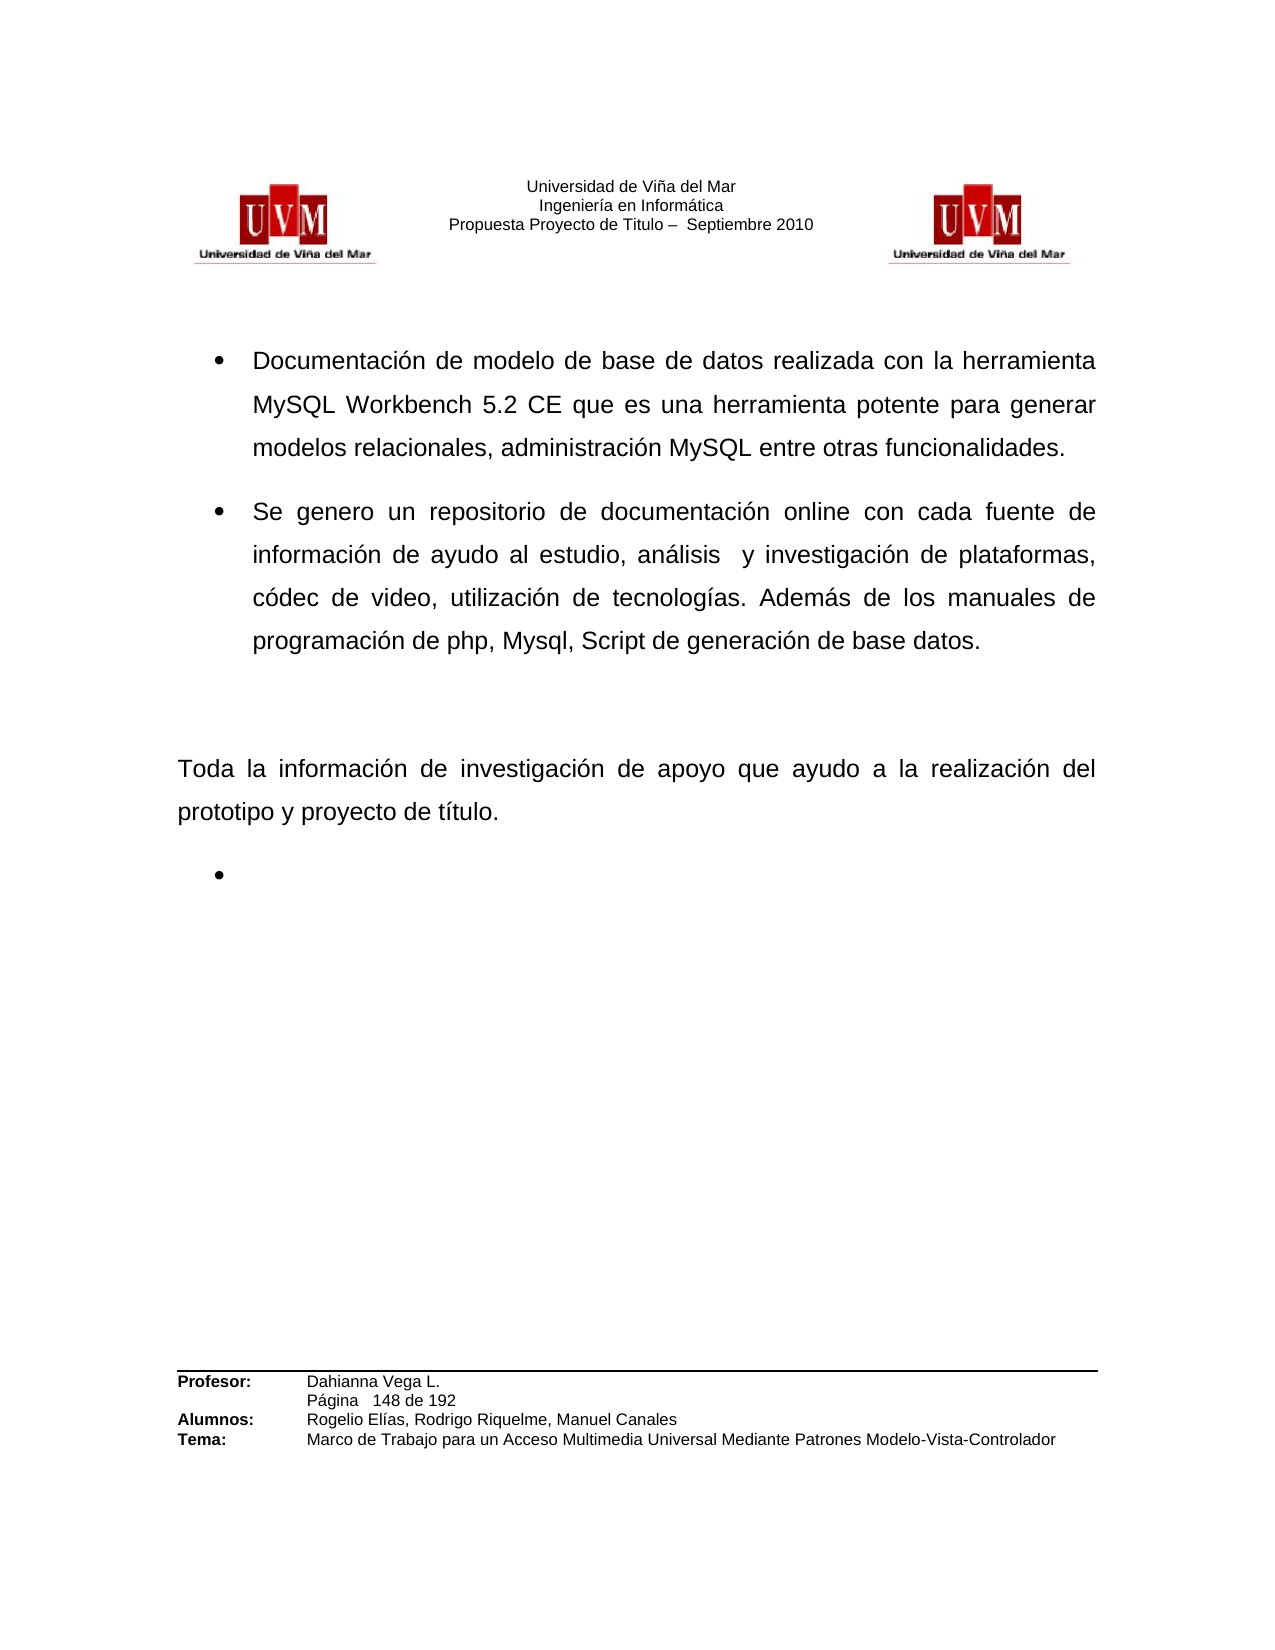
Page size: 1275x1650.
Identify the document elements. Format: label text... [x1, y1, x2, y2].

list Documentación de modelo de base de datos realizada con la herramienta MySQL Workbench 5.2 CE que es una herramienta potente para generar modelos relacionales, administración MySQL entre otras funcionalidades. [215, 346, 1098, 461]
picture [871, 176, 1084, 267]
picture [177, 176, 390, 267]
text Toda la información de investigación de apoyo que ayudo a la realización del prototipo y proyecto de título. [177, 754, 1098, 826]
list Se genero un repositorio de documentación online con cada fuente de información de ayudo al estudio, análisis y investigación de plataformas, códec de video, utilización de tecnologías. Además de los manuales de programación de php, Mysql, Script de generación de base datos. [215, 497, 1098, 655]
